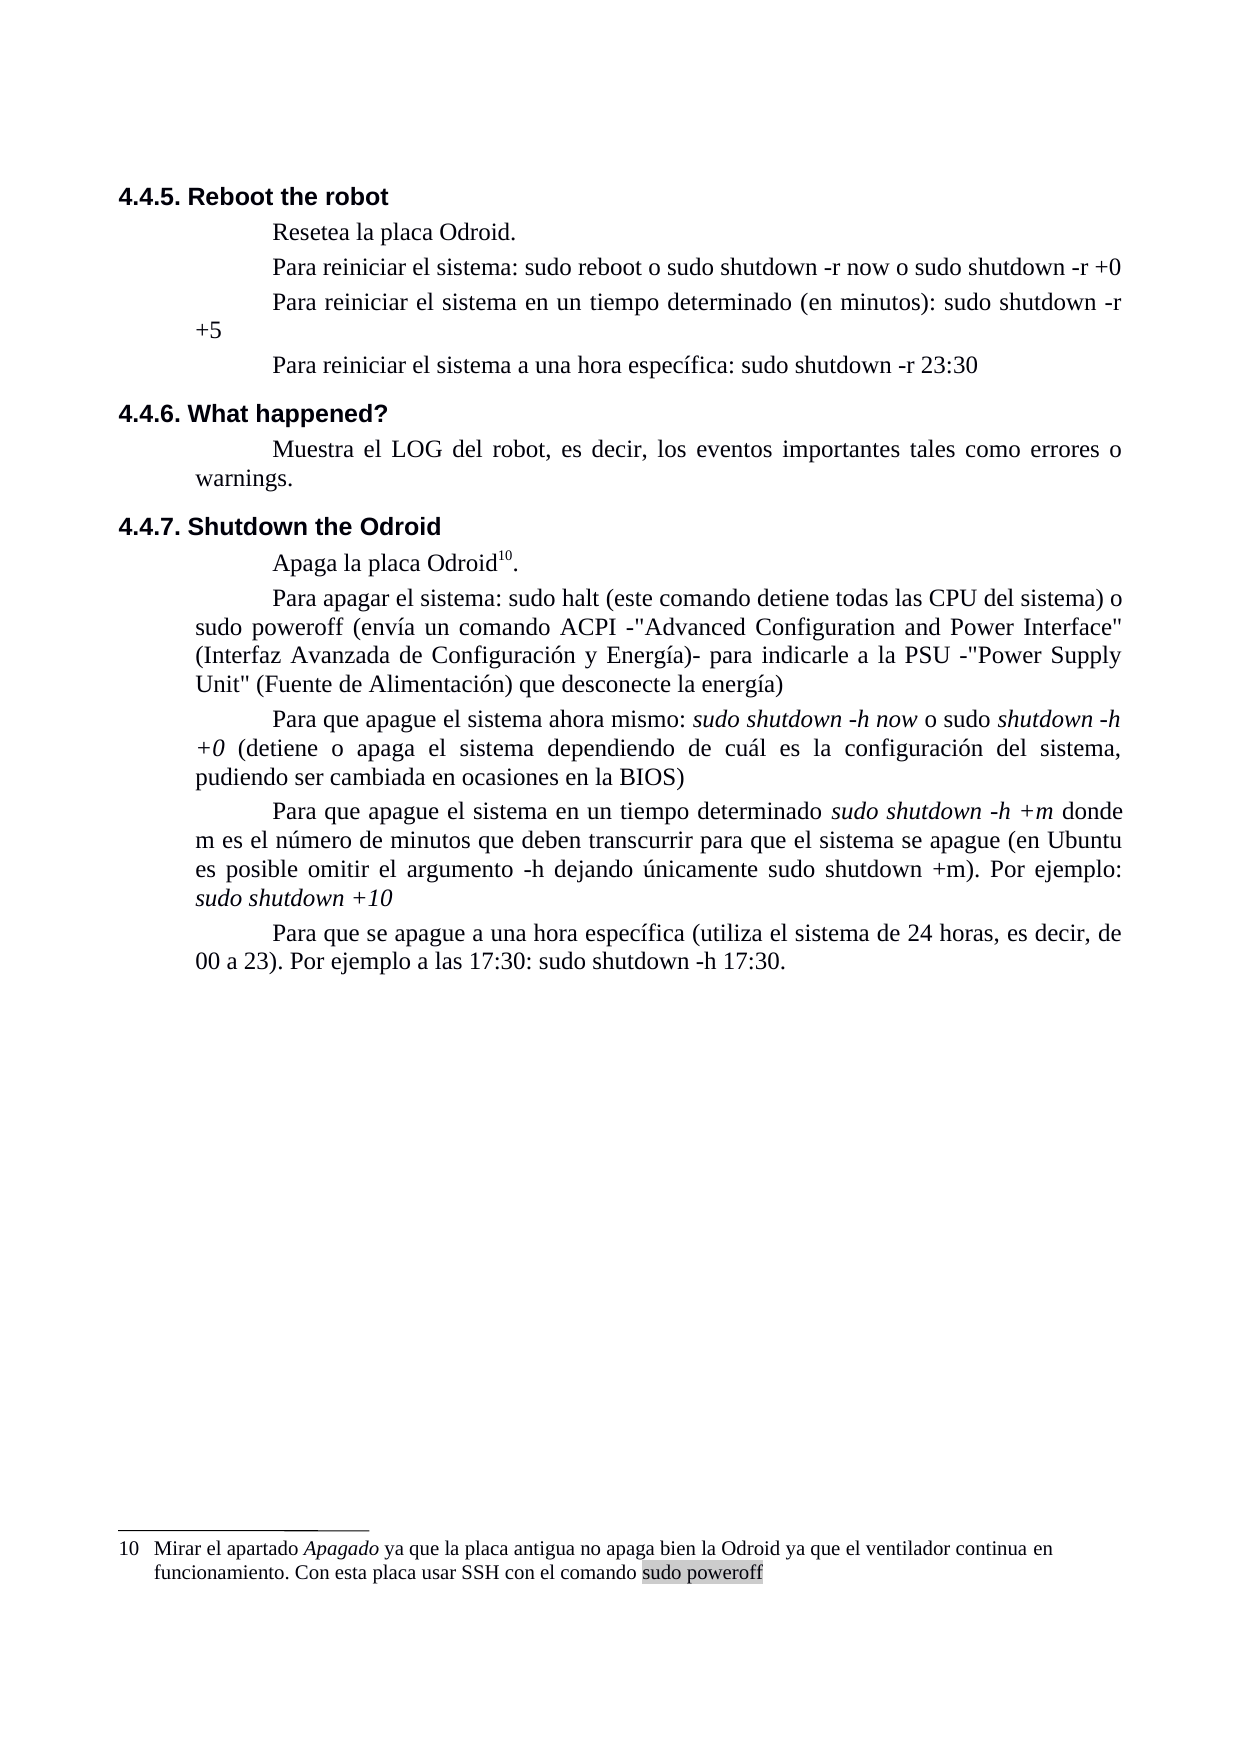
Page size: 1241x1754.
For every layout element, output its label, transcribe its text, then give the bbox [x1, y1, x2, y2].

list Mirar el apartado Apagado ya que la placa antigua no apaga bien la Odroid ya que el ventilador continua en funcionamiento. Con esta placa usar SSH con el comando sudo poweroff [118, 1528, 1053, 1584]
subtitle Reboot the robot [118, 182, 1123, 211]
text Para que apague el sistema en un tiempo determinado sudo shutdown -h +m donde m es el número de minutos que deben transcurrir para que el sistema se apague (en Ubuntu es posible omitir el argumento -h dejando únicamente sudo shutdown +m). Por ejemplo: sudo shutdown +10 [195, 796, 1123, 911]
text Para apagar el sistema: sudo halt (este comando detiene todas las CPU del sistema) o sudo poweroff (envía un comando ACPI -"Advanced Configuration and Power Interface" (Interfaz Avanzada de Configuración y Energía)- para indicarle a la PSU -"Power Supply Unit" (Fuente de Alimentación) que desconecte la energía) [195, 583, 1123, 698]
text Para que se apague a una hora específica (utiliza el sistema de 24 horas, es decir, de 00 a 23). Por ejemplo a las 17:30: sudo shutdown -h 17:30. [195, 918, 1123, 975]
text Para reiniciar el sistema: sudo reboot o sudo shutdown -r now o sudo shutdown -r +0 [195, 252, 1123, 281]
subtitle What happened? [118, 399, 1123, 428]
subtitle Shutdown the Odroid [118, 512, 1123, 541]
text Resetea la placa Odroid. [195, 217, 1123, 246]
text Para reiniciar el sistema a una hora específica: sudo shutdown -r 23:30 [195, 351, 1123, 379]
text Muestra el LOG del robot, es decir, los eventos importantes tales como errores o warnings. [195, 434, 1123, 492]
text Para que apague el sistema ahora mismo: sudo shutdown -h now o sudo shutdown -h +0 (detiene o apaga el sistema dependiendo de cuál es la configuración del sistema, pudiendo ser cambiada en ocasiones en la BIOS) [195, 704, 1123, 790]
text Para reiniciar el sistema en un tiempo determinado (en minutos): sudo shutdown -r +5 [195, 287, 1123, 344]
text Apaga la placa Odroid10. [195, 547, 1123, 577]
